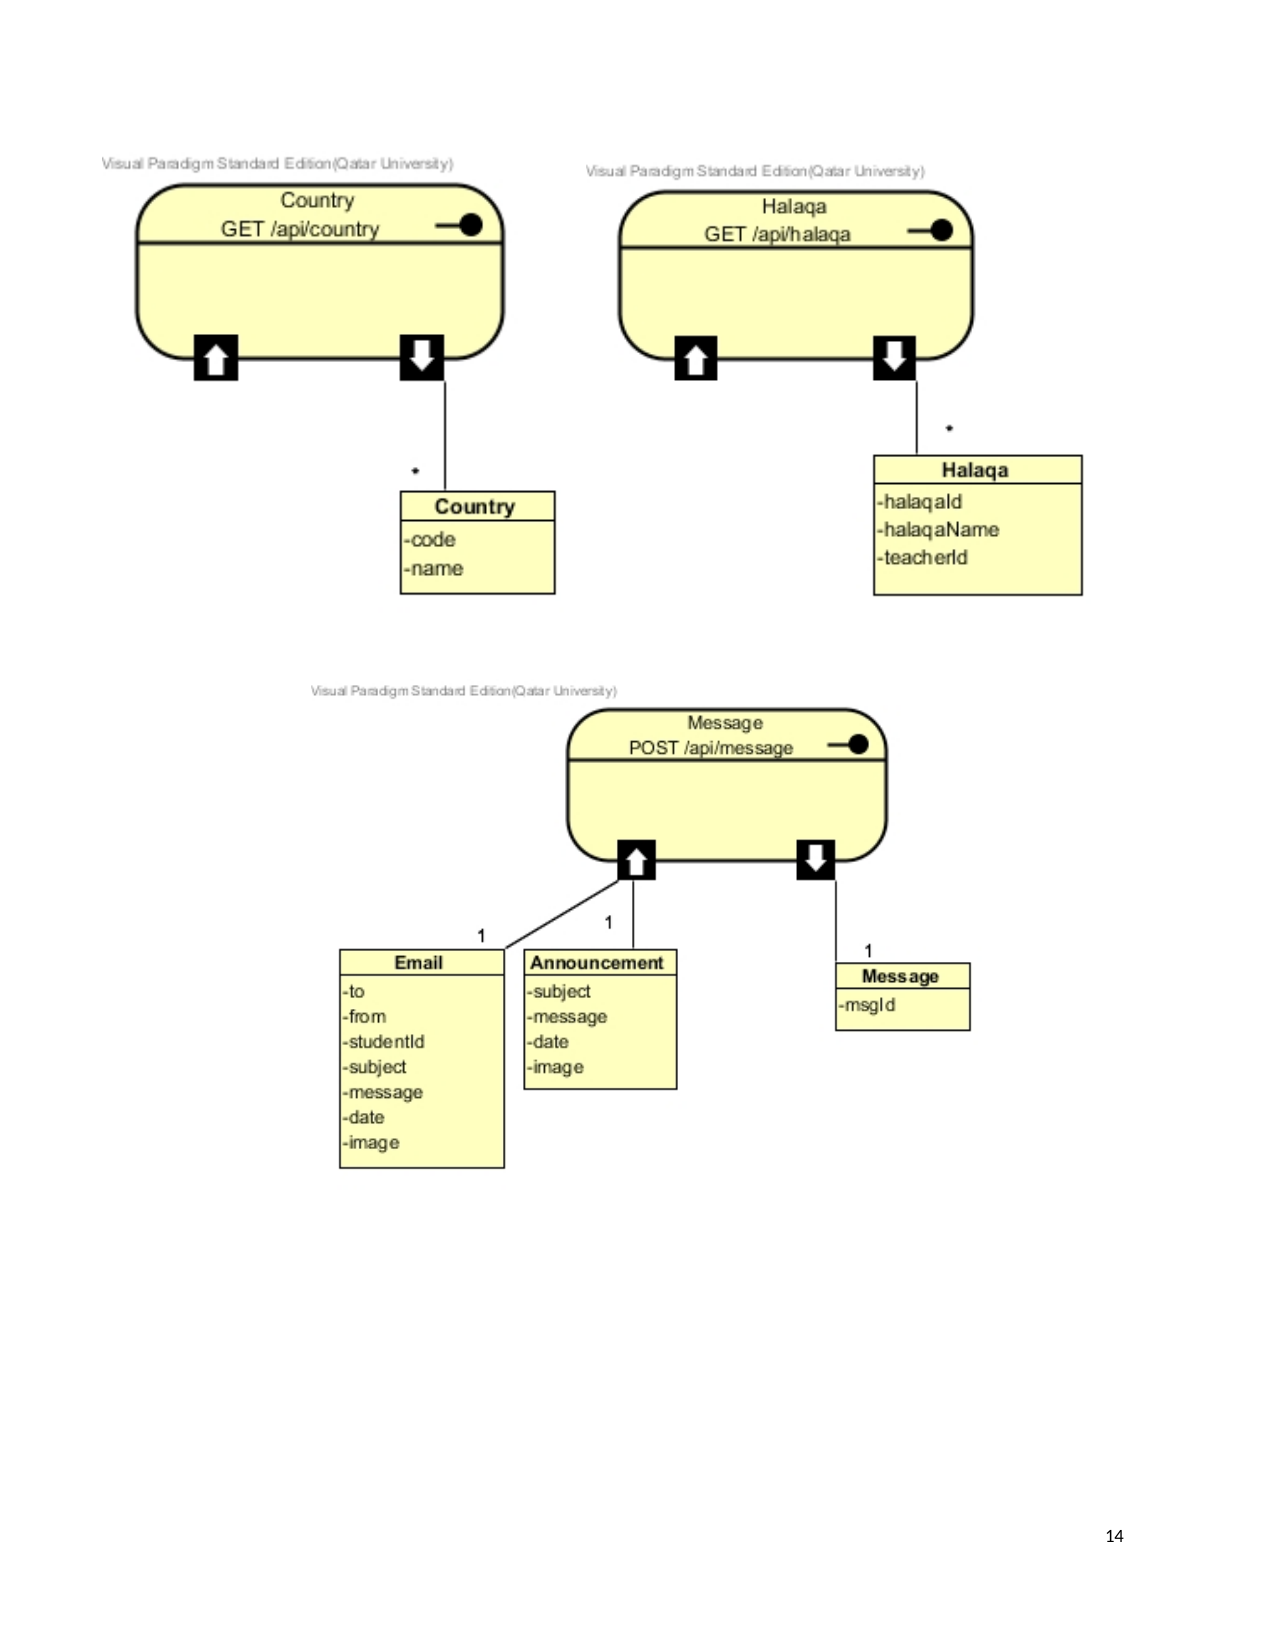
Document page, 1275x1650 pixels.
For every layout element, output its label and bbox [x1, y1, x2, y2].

picture [102, 151, 1113, 626]
picture [311, 679, 998, 1196]
